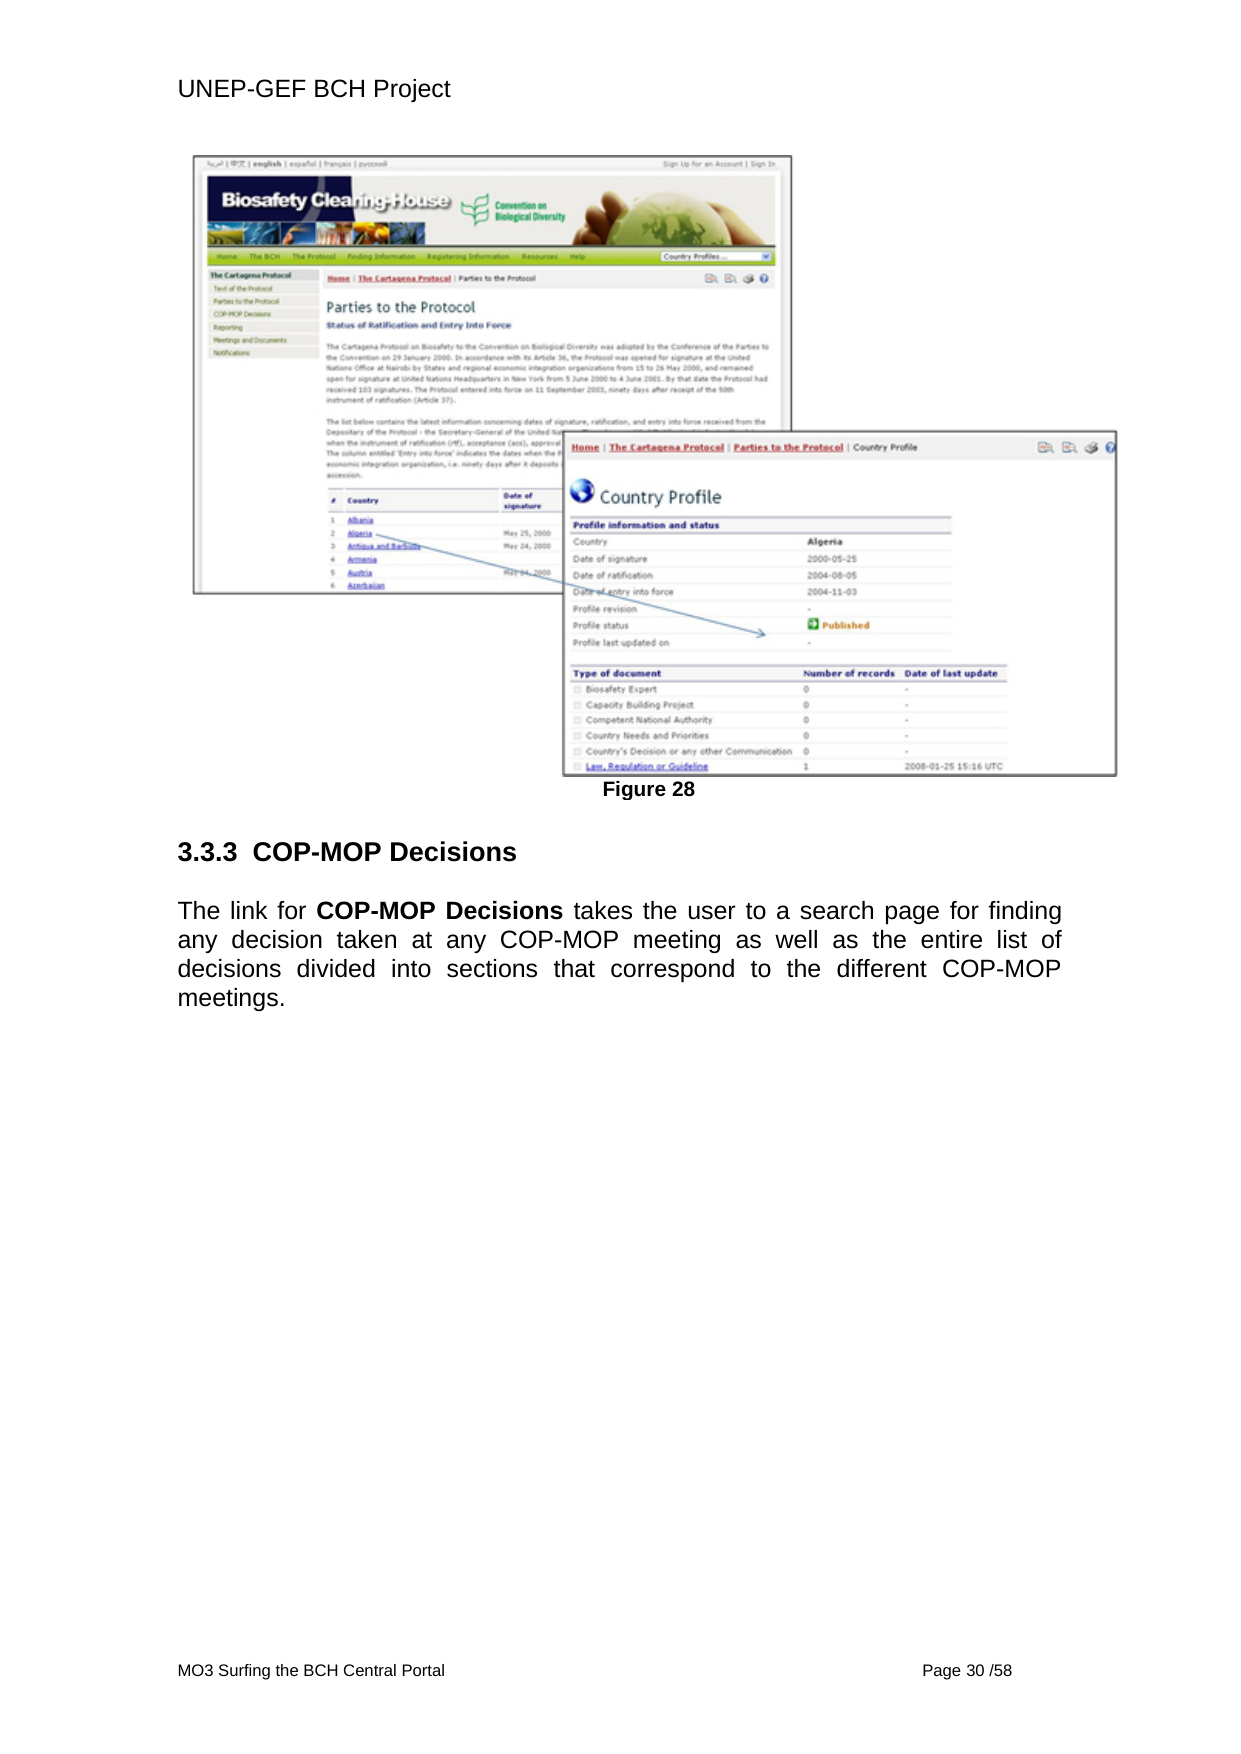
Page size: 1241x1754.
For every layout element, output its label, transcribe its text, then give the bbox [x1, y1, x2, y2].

text The link for COP-MOP Decisions takes the user to a search page for finding any decision taken at any COP-MOP meeting as well as the entire list of decisions divided into sections that correspond to the different COP-MOP meetings. [177, 897, 1063, 1012]
list COP-MOP Decisions [177, 837, 1063, 868]
picture [192, 155, 1118, 777]
